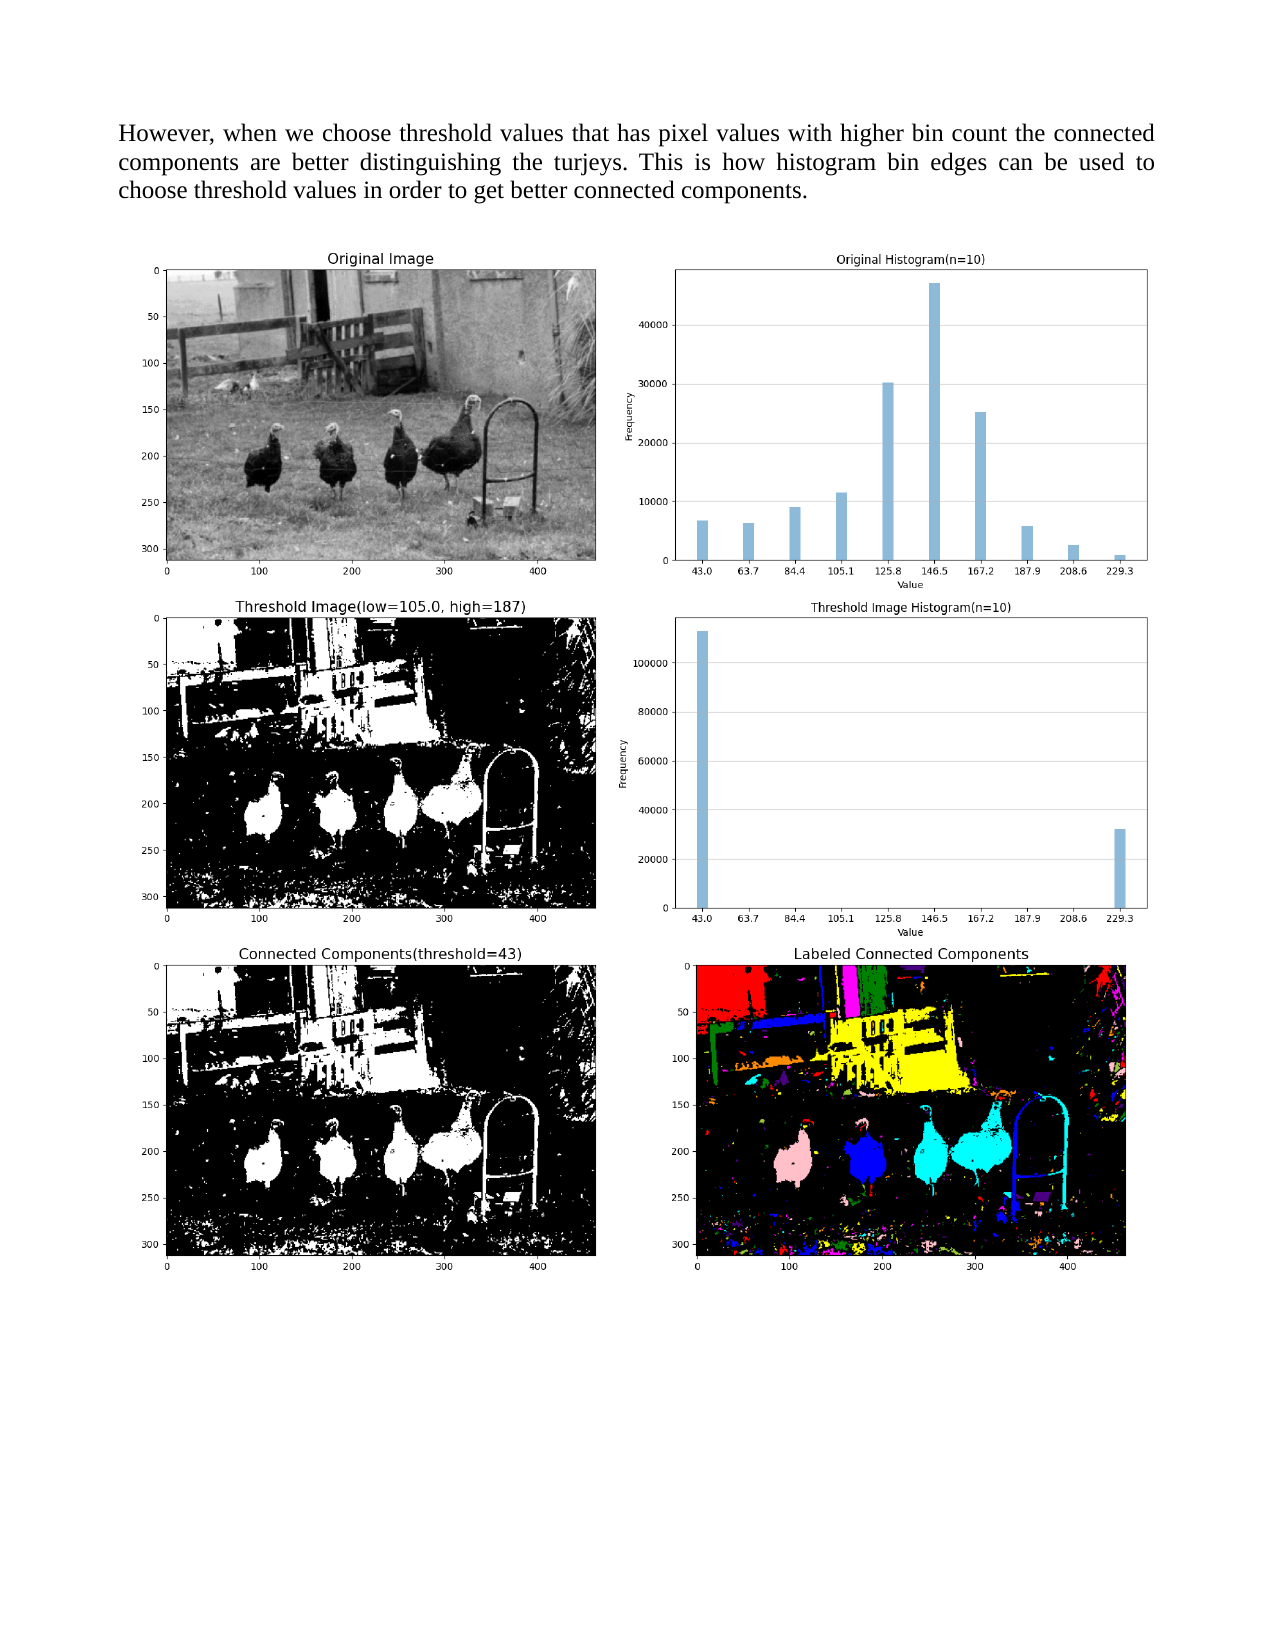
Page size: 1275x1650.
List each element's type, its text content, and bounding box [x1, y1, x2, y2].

picture [118, 242, 1157, 1282]
text However, when we choose threshold values that has pixel values with higher bin count the connected components are better distinguishing the turjeys. This is how histogram bin edges can be used to choose threshold values in order to get better connected components. [118, 118, 1157, 204]
